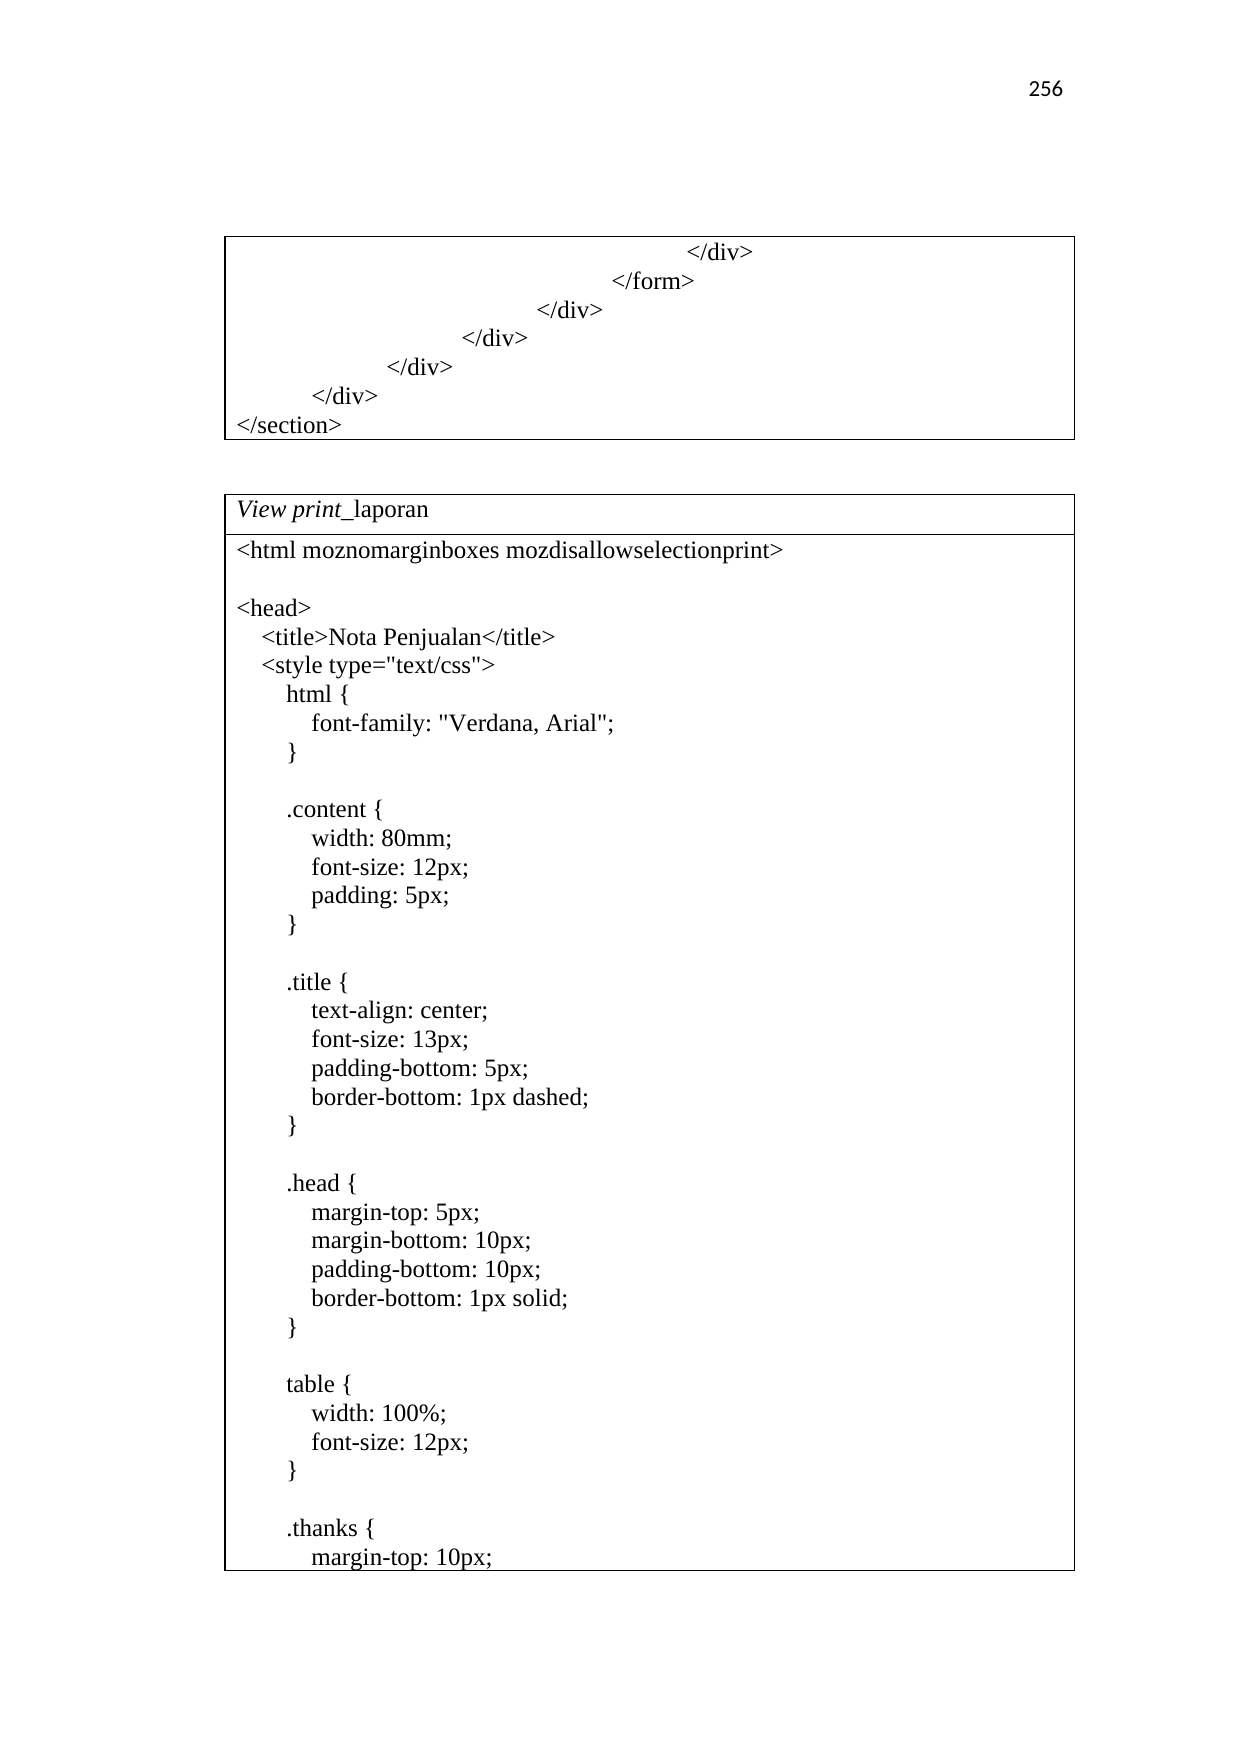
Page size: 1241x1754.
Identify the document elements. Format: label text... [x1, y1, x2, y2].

table_header View print_laporan [226, 495, 1074, 534]
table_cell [226, 535, 1074, 1570]
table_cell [226, 237, 1074, 438]
